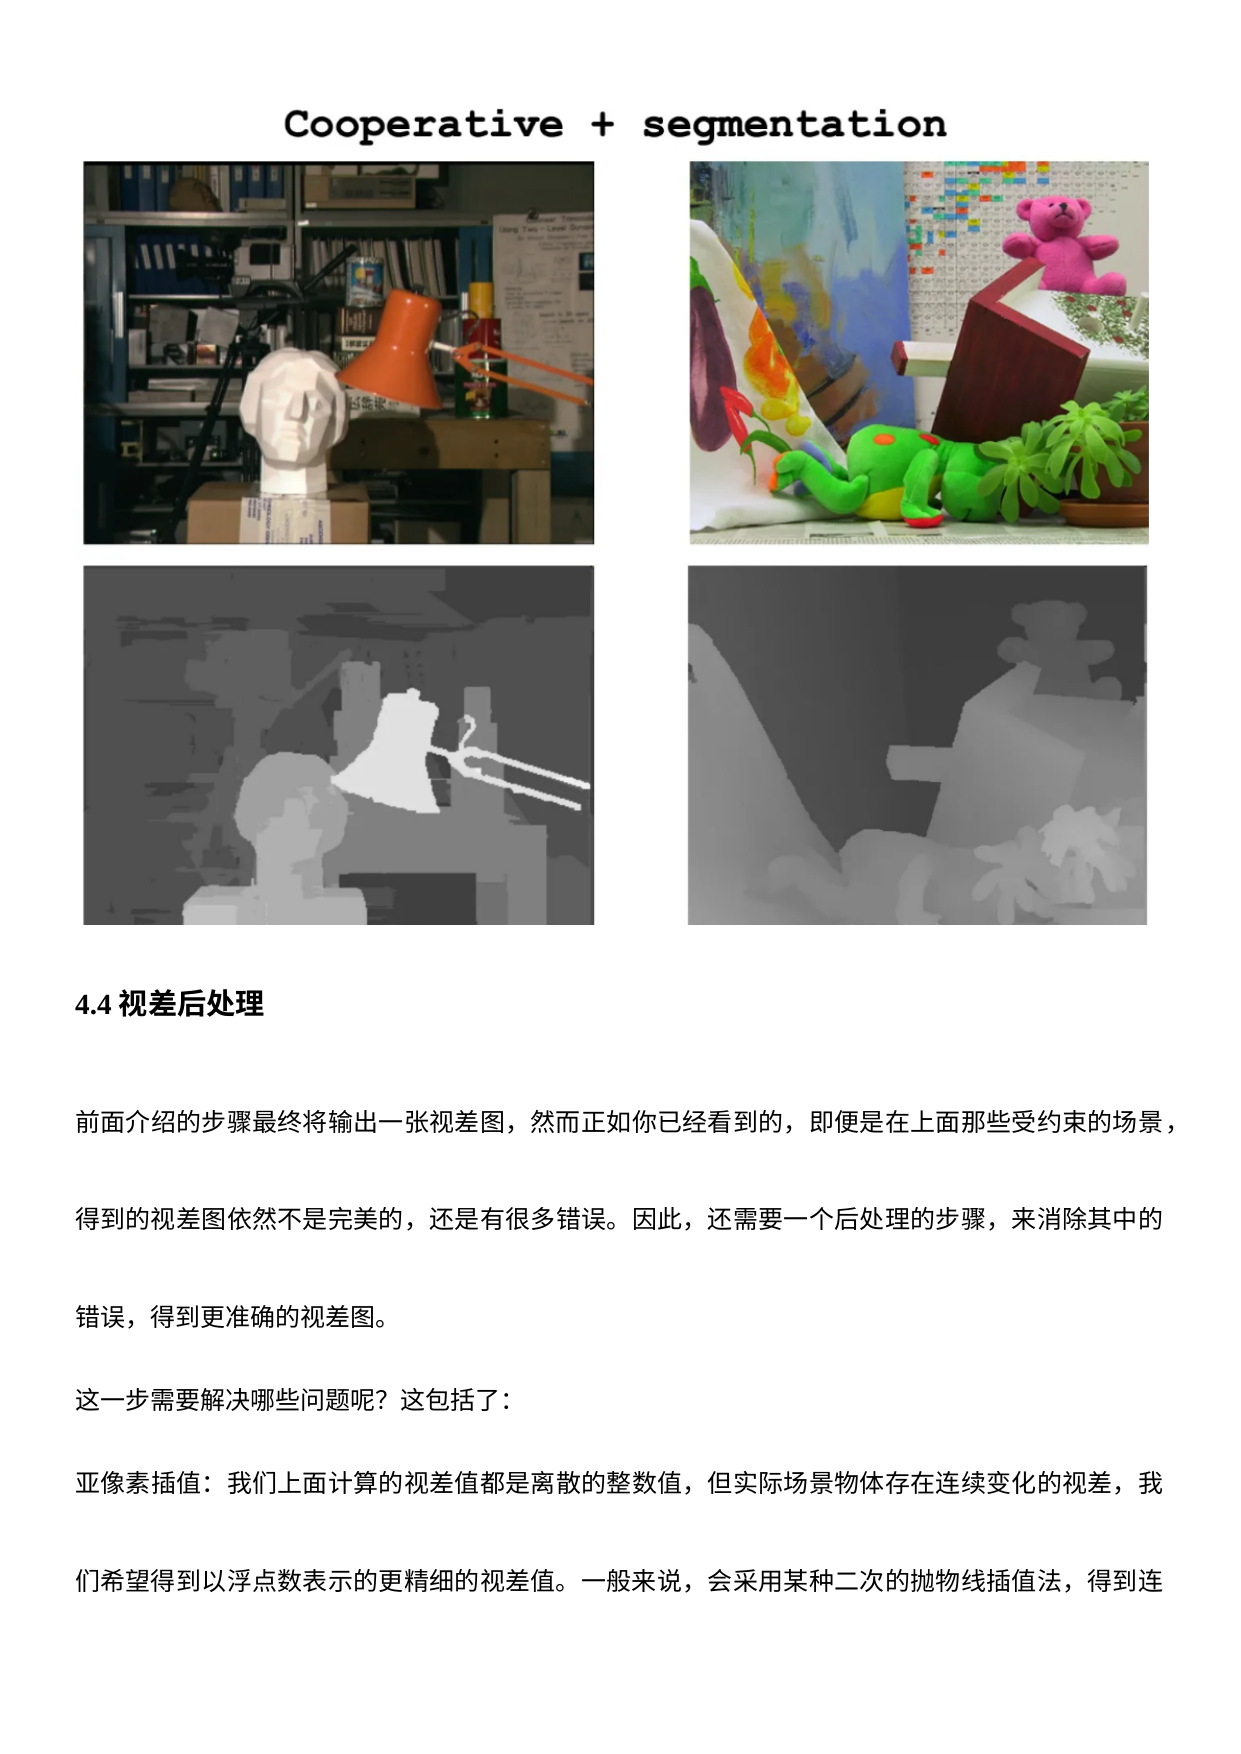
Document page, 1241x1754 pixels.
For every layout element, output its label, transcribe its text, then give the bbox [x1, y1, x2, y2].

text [75, 1449, 1165, 1612]
text 前面介绍的步骤最终将输出一张视差图，然而正如你已经看到的，即便是在上面那些受约束的场景，得到的视差图依然不是完美的，还是有很多错误。因此，还需要一个后处理的步骤，来消除其中的错误，得到更准确的视差图。 [75, 1088, 1165, 1348]
subtitle 4.4 视差后处理 [75, 969, 1165, 1034]
picture [75, 80, 1149, 925]
text 这一步需要解决哪些问题呢？这包括了： [75, 1366, 1165, 1431]
